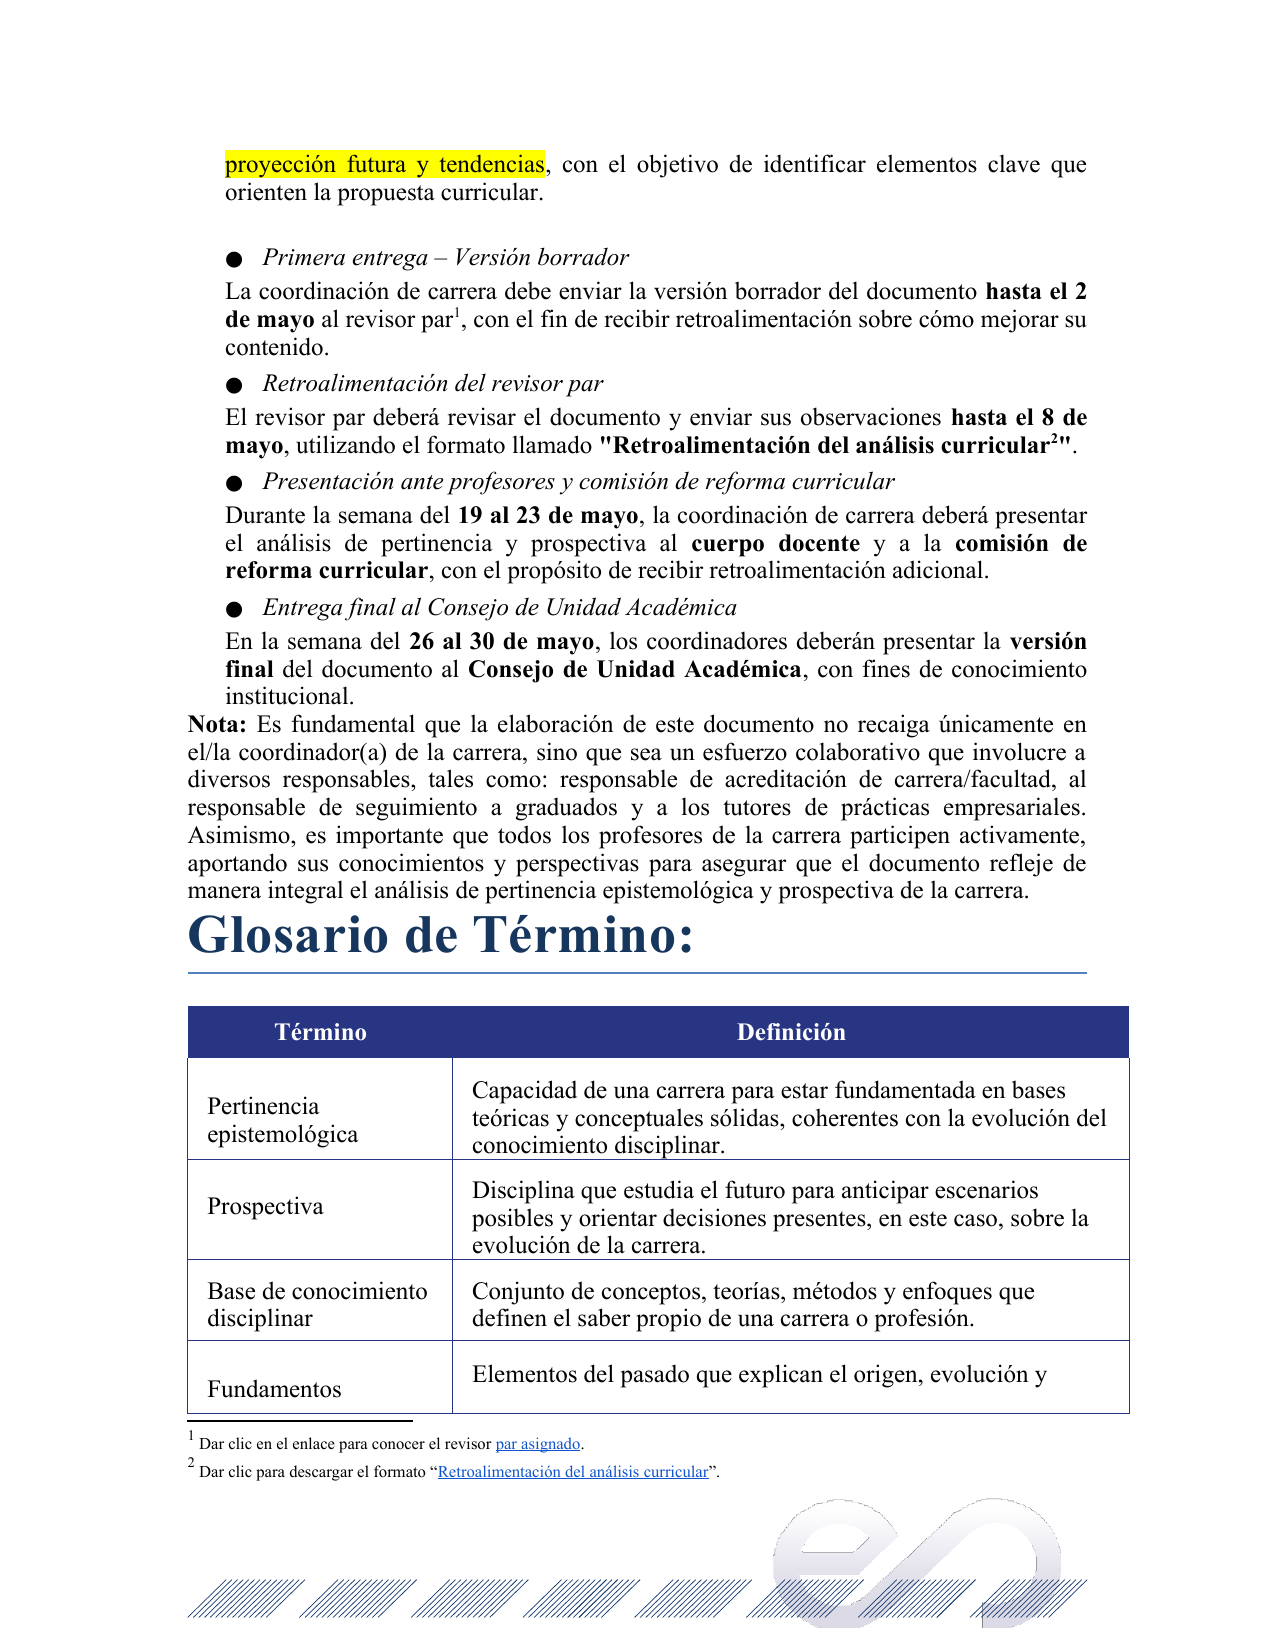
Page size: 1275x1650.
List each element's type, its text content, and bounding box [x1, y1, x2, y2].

text La coordinación de carrera debe enviar la versión borrador del documento hasta el 2 de mayo al revisor par, con el fin de recibir retroalimentación sobre cómo mejorar su contenido. [225, 277, 1087, 360]
table_cell Capacidad de una carrera para estar fundamentada en bases teóricas y conceptuales sólidas, coherentes con la evolución del conocimiento disciplinar. [453, 1058, 1129, 1158]
list Entrega final al Consejo de Unidad Académica [225, 584, 1087, 627]
table_cell Prospectiva [188, 1160, 452, 1259]
title Glosario de Término: [187, 904, 1087, 974]
text Durante la semana del 19 al 23 de mayo, la coordinación de carrera deberá presentar el análisis de pertinencia y prospectiva al cuerpo docente y a la comisión de reforma curricular, con el propósito de recibir retroalimentación adicional. [225, 501, 1087, 584]
table_cell Pertinencia epistemológica [188, 1058, 452, 1158]
table_cell Elementos del pasado que explican el origen, evolución y consolidación del conocimiento propio de la carrera. [453, 1341, 1129, 1413]
table_header Término [188, 1006, 452, 1058]
table_cell Fundamentos históricos [188, 1341, 452, 1413]
list Primera entrega – Versión borrador [225, 234, 1087, 277]
table_cell Conjunto de conceptos, teorías, métodos y enfoques que definen el saber propio de una carrera o profesión. [453, 1260, 1129, 1340]
table_cell Disciplina que estudia el futuro para anticipar escenarios posibles y orientar decisiones presentes, en este caso, sobre la evolución de la carrera. [453, 1160, 1129, 1259]
text Nota: Es fundamental que la elaboración de este documento no recaiga únicamente en el/la coordinador(a) de la carrera, sino que sea un esfuerzo colaborativo que involucre a diversos responsables, tales como: responsable de acreditación de carrera/facultad, al responsable de seguimiento a graduados y a los tutores de prácticas empresariales. Asimismo, es importante que todos los profesores de la carrera participen activamente, aportando sus conocimientos y perspectivas para asegurar que el documento refleje de manera integral el análisis de pertinencia epistemológica y prospectiva de la carrera. [187, 710, 1087, 904]
list Presentación ante profesores y comisión de reforma curricular [225, 458, 1087, 501]
text En la semana del 26 al 30 de mayo, los coordinadores deberán presentar la versión final del documento al Consejo de Unidad Académica, con fines de conocimiento institucional. [225, 627, 1087, 710]
table_header Definición [452, 1006, 1129, 1058]
text El revisor par deberá revisar el documento y enviar sus observaciones hasta el 8 de mayo, utilizando el formato llamado "Retroalimentación del análisis curricular". [225, 403, 1087, 458]
list Retroalimentación del revisor par [225, 360, 1087, 403]
table_cell Base de conocimiento disciplinar [188, 1260, 452, 1340]
picture [772, 1496, 1061, 1628]
